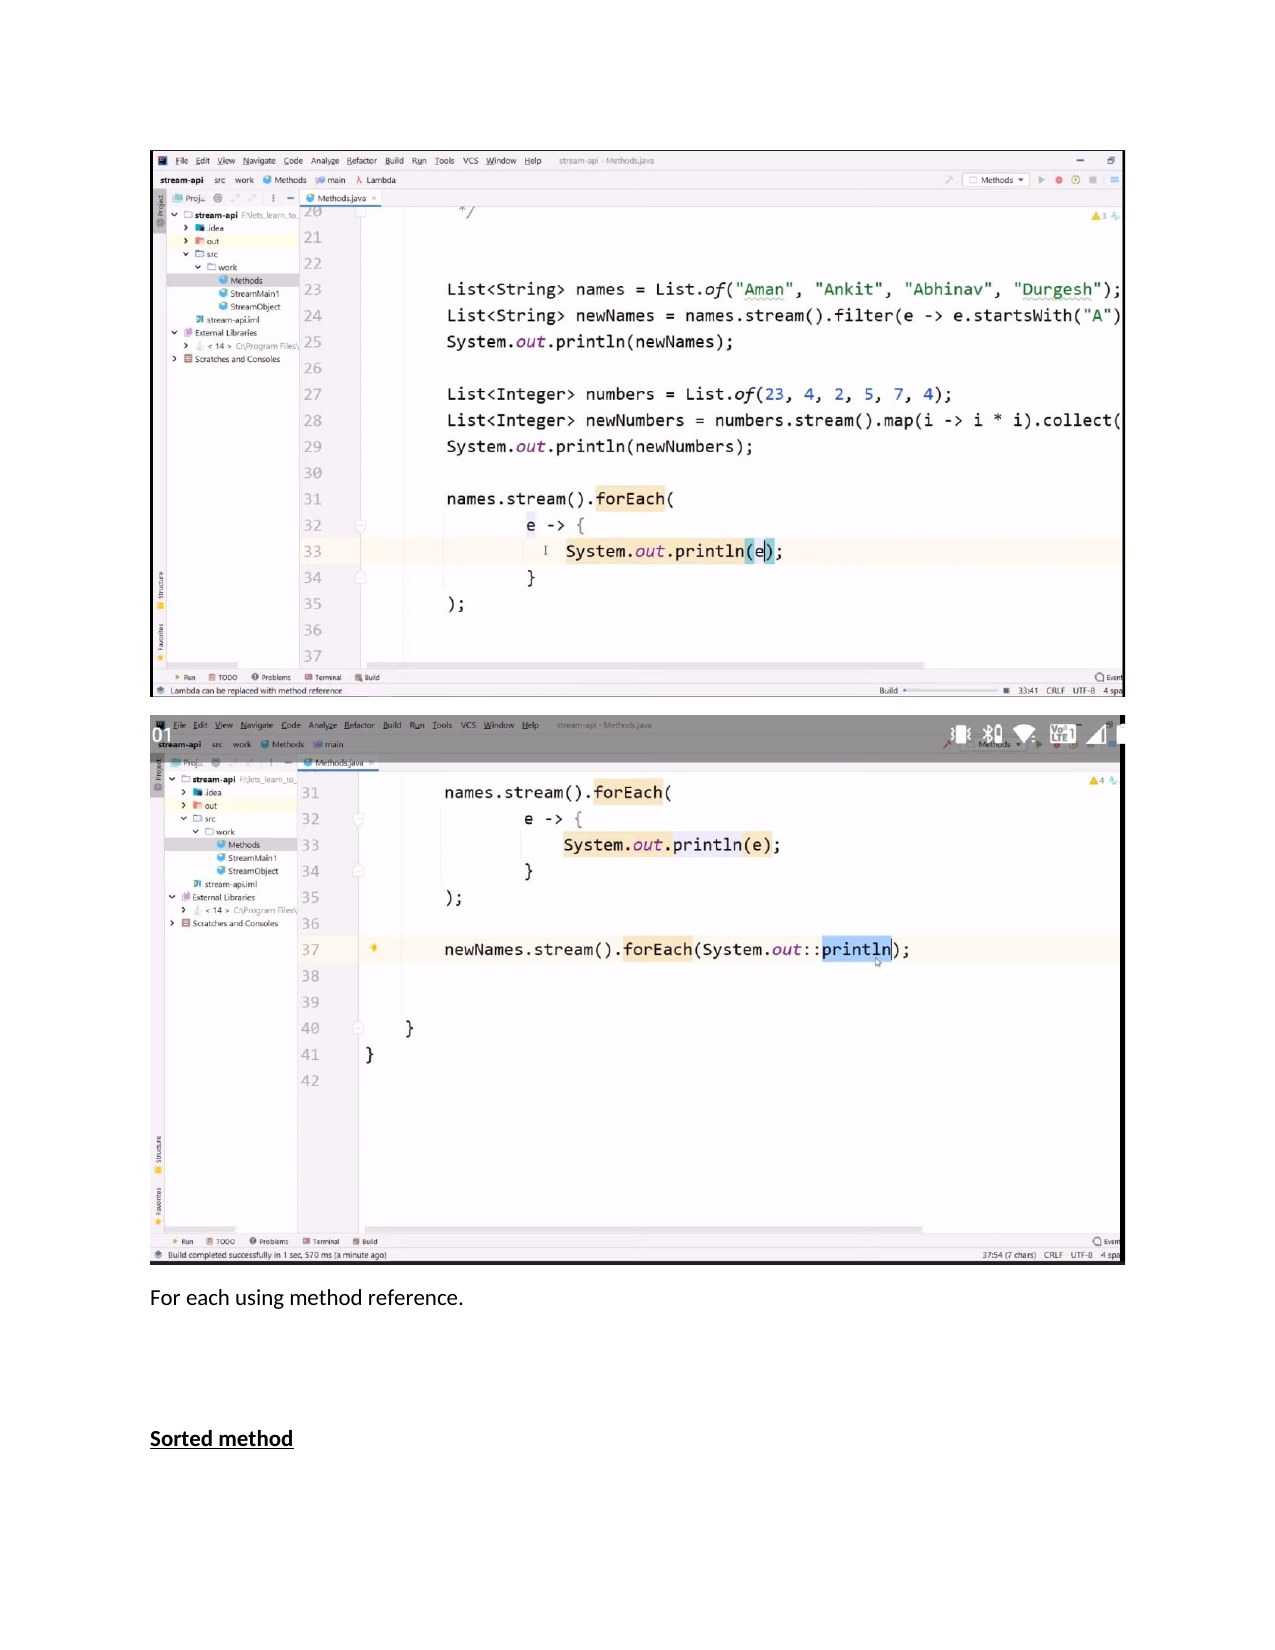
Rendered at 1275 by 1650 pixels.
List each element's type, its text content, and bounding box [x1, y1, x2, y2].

picture [150, 715, 1125, 1265]
picture [150, 150, 1125, 697]
text For each using method reference. [150, 1283, 1125, 1311]
text Sorted method [150, 1424, 1125, 1452]
